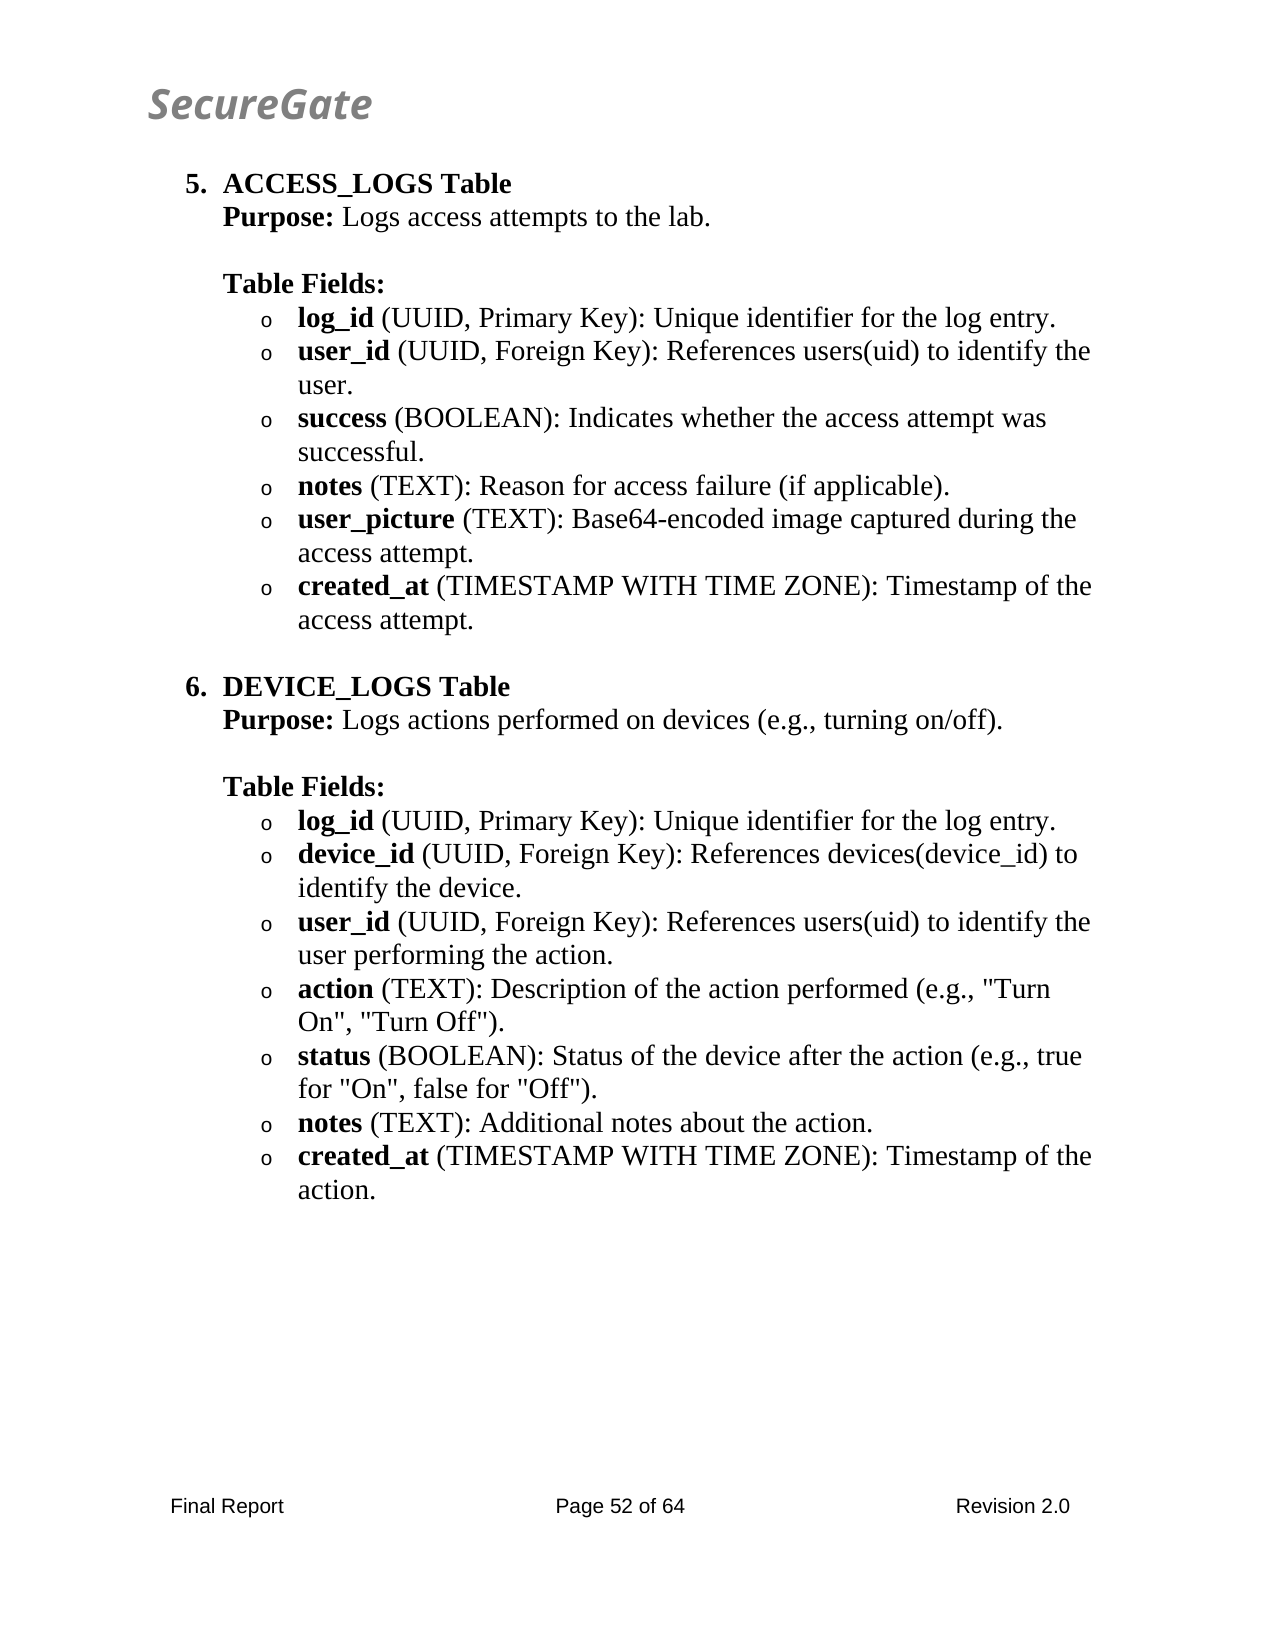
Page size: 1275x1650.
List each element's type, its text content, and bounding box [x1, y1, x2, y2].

list user_picture (TEXT): Base64-encoded image captured during the access attempt. [260, 501, 1092, 568]
list Table Fields: [223, 769, 1092, 803]
list device_id (UUID, Foreign Key): References devices(device_id) to identify the device. [260, 837, 1092, 904]
list action (TEXT): Description of the action performed (e.g., "Turn On", "Turn Off"). [260, 971, 1092, 1038]
list created_at (TIMESTAMP WITH TIME ZONE): Timestamp of the access attempt. [260, 568, 1092, 635]
list user_id (UUID, Foreign Key): References users(uid) to identify the user performing the action. [260, 904, 1092, 971]
list notes (TEXT): Reason for access failure (if applicable). [260, 468, 1092, 501]
list Table Fields: [223, 266, 1092, 300]
list notes (TEXT): Additional notes about the action. [260, 1105, 1092, 1138]
list user_id (UUID, Foreign Key): References users(uid) to identify the user. [260, 333, 1092, 401]
list created_at (TIMESTAMP WITH TIME ZONE): Timestamp of the action. [260, 1138, 1092, 1206]
list log_id (UUID, Primary Key): Unique identifier for the log entry. [260, 803, 1092, 837]
list status (BOOLEAN): Status of the device after the action (e.g., true for "On", false for "Off"). [260, 1038, 1092, 1105]
list ACCESS_LOGS Table [185, 166, 1092, 199]
list DEVICE_LOGS Table [185, 669, 1092, 702]
list Purpose: Logs actions performed on devices (e.g., turning on/off). [223, 702, 1092, 736]
list Purpose: Logs access attempts to the lab. [223, 199, 1092, 233]
list success (BOOLEAN): Indicates whether the access attempt was successful. [260, 401, 1092, 468]
list log_id (UUID, Primary Key): Unique identifier for the log entry. [260, 300, 1092, 333]
